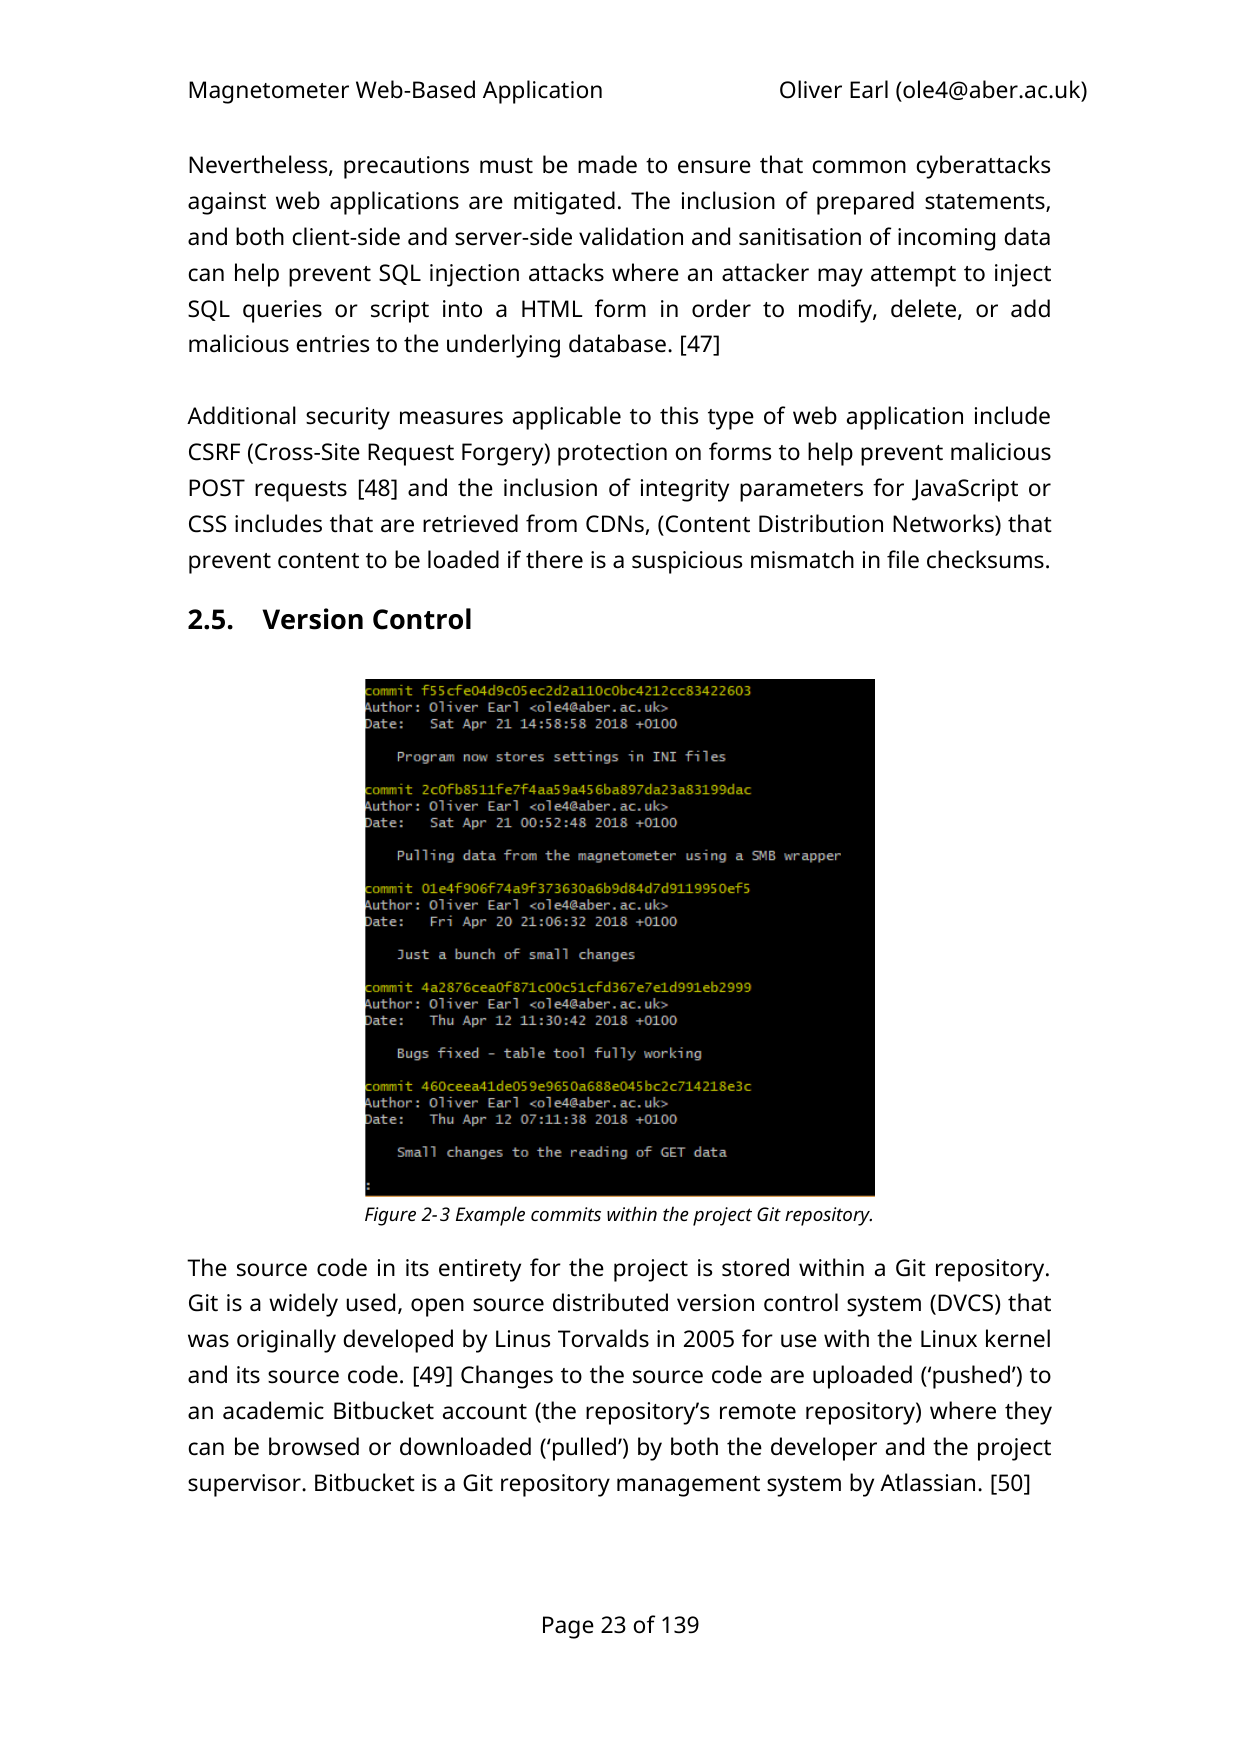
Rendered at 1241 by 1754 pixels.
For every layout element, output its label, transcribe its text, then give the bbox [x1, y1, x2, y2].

picture [365, 679, 875, 1197]
text Nevertheless, precautions must be made to ensure that common cyberattacks against web applications are mitigated. The inclusion of prepared statements, and both client-side and server-side validation and sanitisation of incoming data can help prevent SQL injection attacks where an attacker may attempt to inject SQL queries or script into a HTML form in order to modify, delete, or add malicious entries to the underlying database. [187, 149, 1053, 360]
text The source code in its entirety for the project is stored within a Git repository. Git is a widely used, open source distributed version control system (DVCS) that was originally developed by Linus Torvalds in 2005 for use with the Linux kernel and its source code. Changes to the source code are uploaded (‘pushed’) to an academic Bitbucket account (the repository’s remote repository) where they can be browsed or downloaded (‘pulled’) by both the developer and the project supervisor. Bitbucket is a Git repository management system by Atlassian. [187, 1251, 1053, 1498]
text Additional security measures applicable to this type of web application include CSRF (Cross-Site Request Forgery) protection on forms to help prevent malicious POST requests and the inclusion of integrity parameters for JavaScript or CSS includes that are retrieved from CDNs, (Content Distribution Networks) that prevent content to be loaded if there is a suspicious mismatch in file checksums. [187, 400, 1053, 575]
subtitle Version Control [187, 601, 1053, 638]
